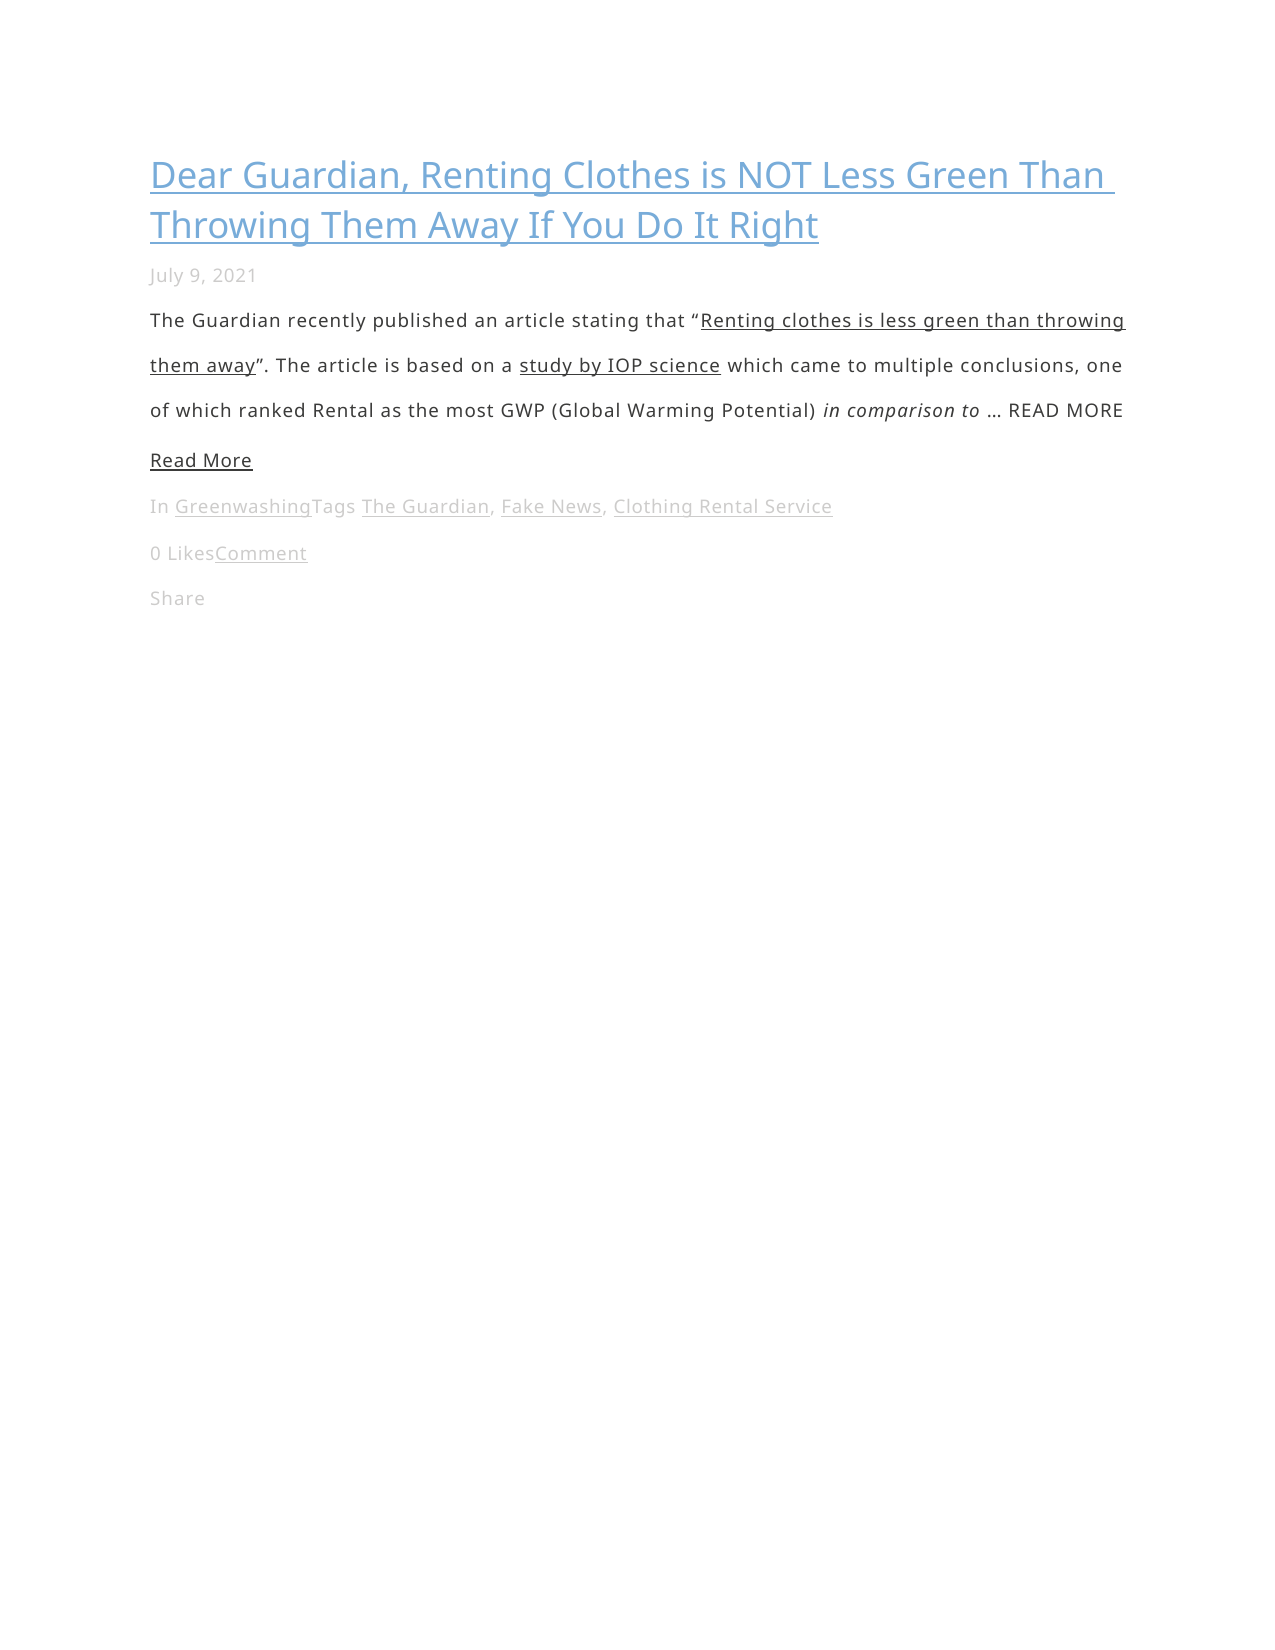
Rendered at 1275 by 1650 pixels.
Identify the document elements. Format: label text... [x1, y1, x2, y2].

text Share [150, 566, 1125, 611]
text July 9, 2021 [150, 262, 1125, 287]
text In GreenwashingTags The Guardian, Fake News, Clothing Rental Service [150, 494, 1125, 519]
text Read More [150, 447, 1125, 473]
text 0 LikesComment [150, 540, 1125, 566]
text Dear Guardian, Renting Clothes is NOT Less Green Than Throwing Them Away If You Do It Right [150, 150, 1125, 249]
text The Guardian recently published an article stating that “Renting clothes is less green than throwing them away”. The article is based on a study by IOP science which came to multiple conclusions, one of which ranked Rental as the most GWP (Global Warming Potential) in comparison to … READ MORE [150, 287, 1125, 422]
